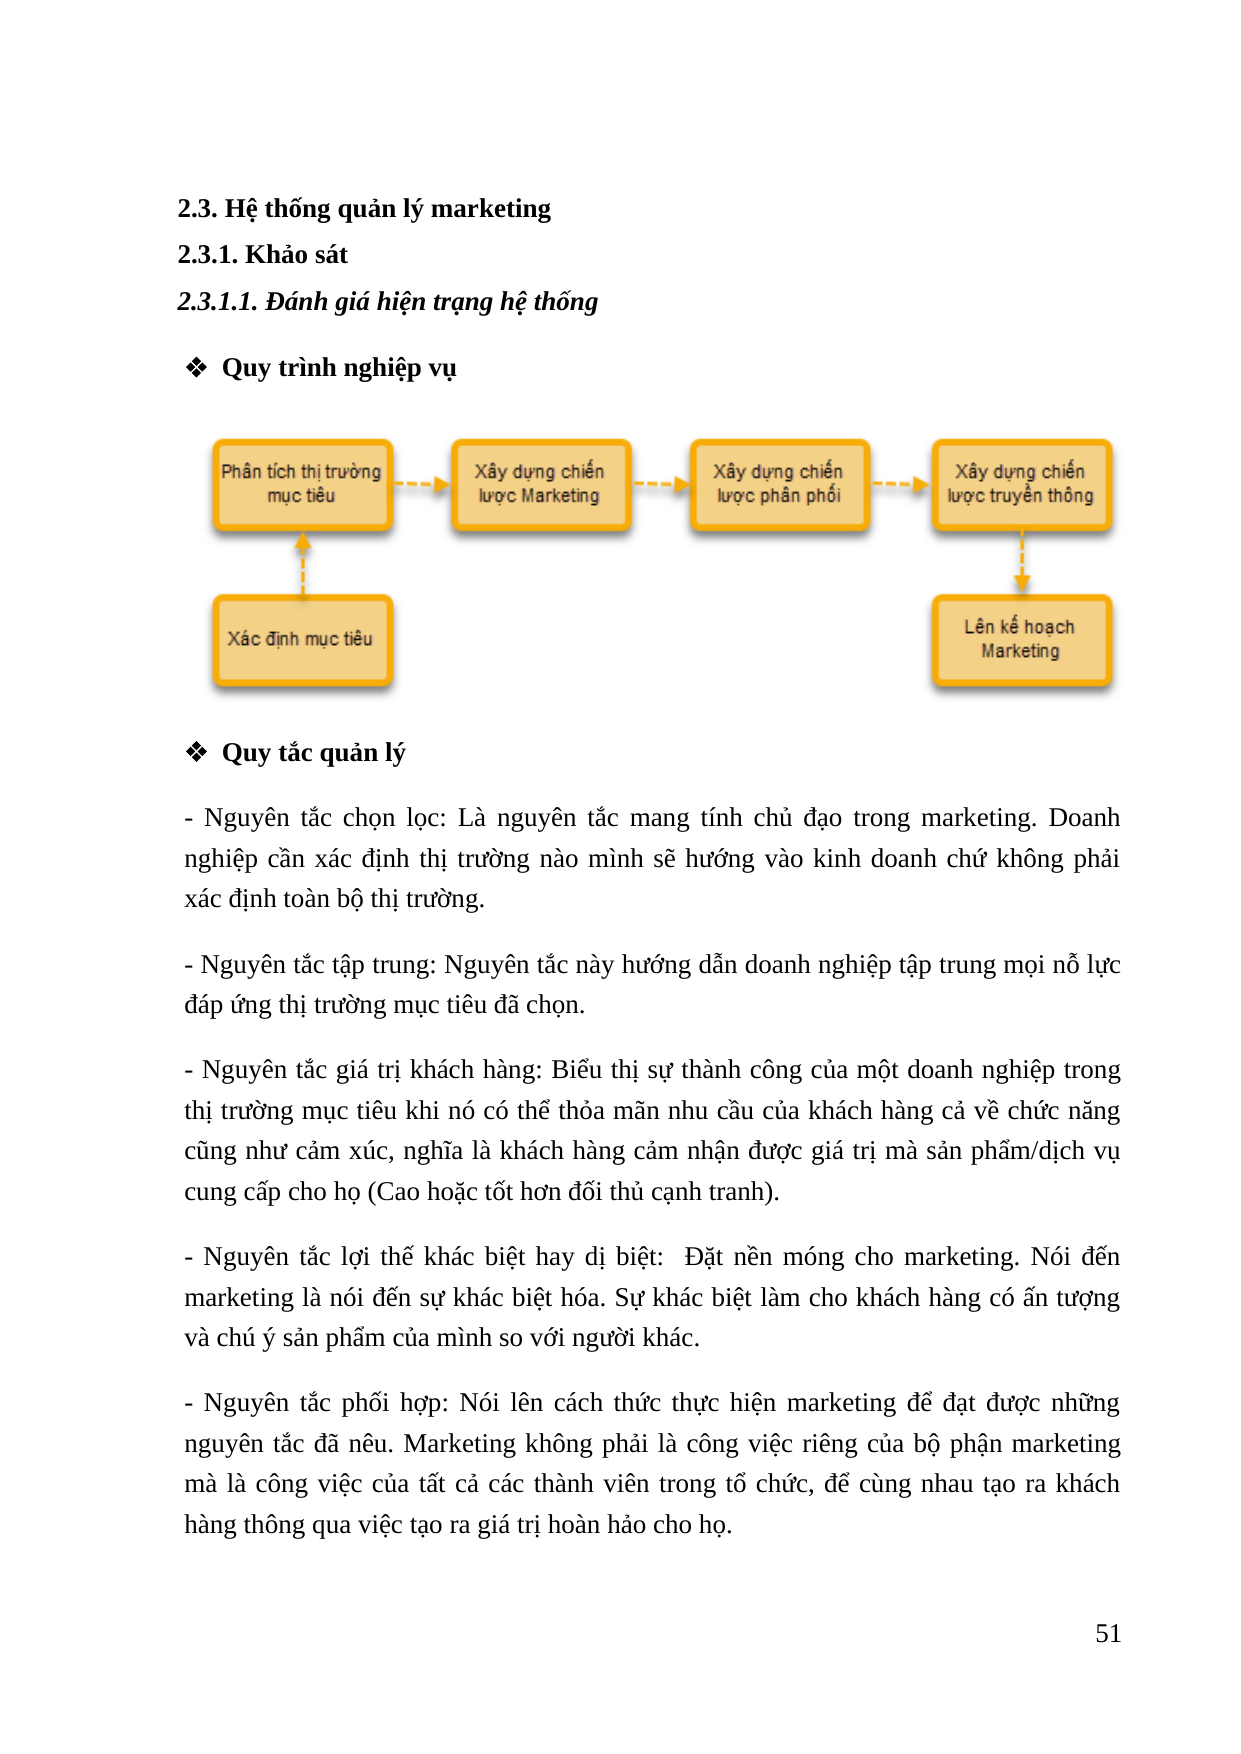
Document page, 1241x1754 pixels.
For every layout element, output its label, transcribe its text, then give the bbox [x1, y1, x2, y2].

text - Nguyên tắc tập trung: Nguyên tắc này hướng dẫn doanh nghiệp tập trung mọi nỗ lực đáp ứng thị trường mục tiêu đã chọn. [184, 948, 1122, 1019]
text - Nguyên tắc chọn lọc: Là nguyên tắc mang tính chủ đạo trong marketing. Doanh nghiệp cần xác định thị trường nào mình sẽ hướng vào kinh doanh chứ không phải xác định toàn bộ thị trường. [184, 801, 1122, 913]
text - Nguyên tắc lợi thế khác biệt hay dị biệt: Đặt nền móng cho marketing. Nói đến marketing là nói đến sự khác biệt hóa. Sự khác biệt làm cho khách hàng có ấn tượng và chú ý sản phẩm của mình so với người khác. [184, 1240, 1122, 1352]
subtitle 2.3.1. Khảo sát [177, 238, 1122, 269]
subtitle 2.3. Hệ thống quản lý marketing [177, 192, 1122, 223]
picture [184, 417, 1129, 702]
list Quy tắc quản lý [184, 736, 1122, 767]
subtitle 2.3.1.1. Đánh giá hiện trạng hệ thống [177, 284, 1122, 316]
text - Nguyên tắc giá trị khách hàng: Biểu thị sự thành công của một doanh nghiệp trong thị trường mục tiêu khi nó có thể thỏa mãn nhu cầu của khách hàng cả về chức năng cũng như cảm xúc, nghĩa là khách hàng cảm nhận được giá trị mà sản phẩm/dịch vụ cung cấp cho họ (Cao hoặc tốt hơn đối thủ cạnh tranh). [184, 1053, 1122, 1206]
text - Nguyên tắc phối hợp: Nói lên cách thức thực hiện marketing để đạt được những nguyên tắc đã nêu. Marketing không phải là công việc riêng của bộ phận marketing mà là công việc của tất cả các thành viên trong tổ chức, để cùng nhau tạo ra khách hàng thông qua việc tạo ra giá trị hoàn hảo cho họ. [184, 1386, 1122, 1539]
list Quy trình nghiệp vụ [184, 352, 1122, 383]
